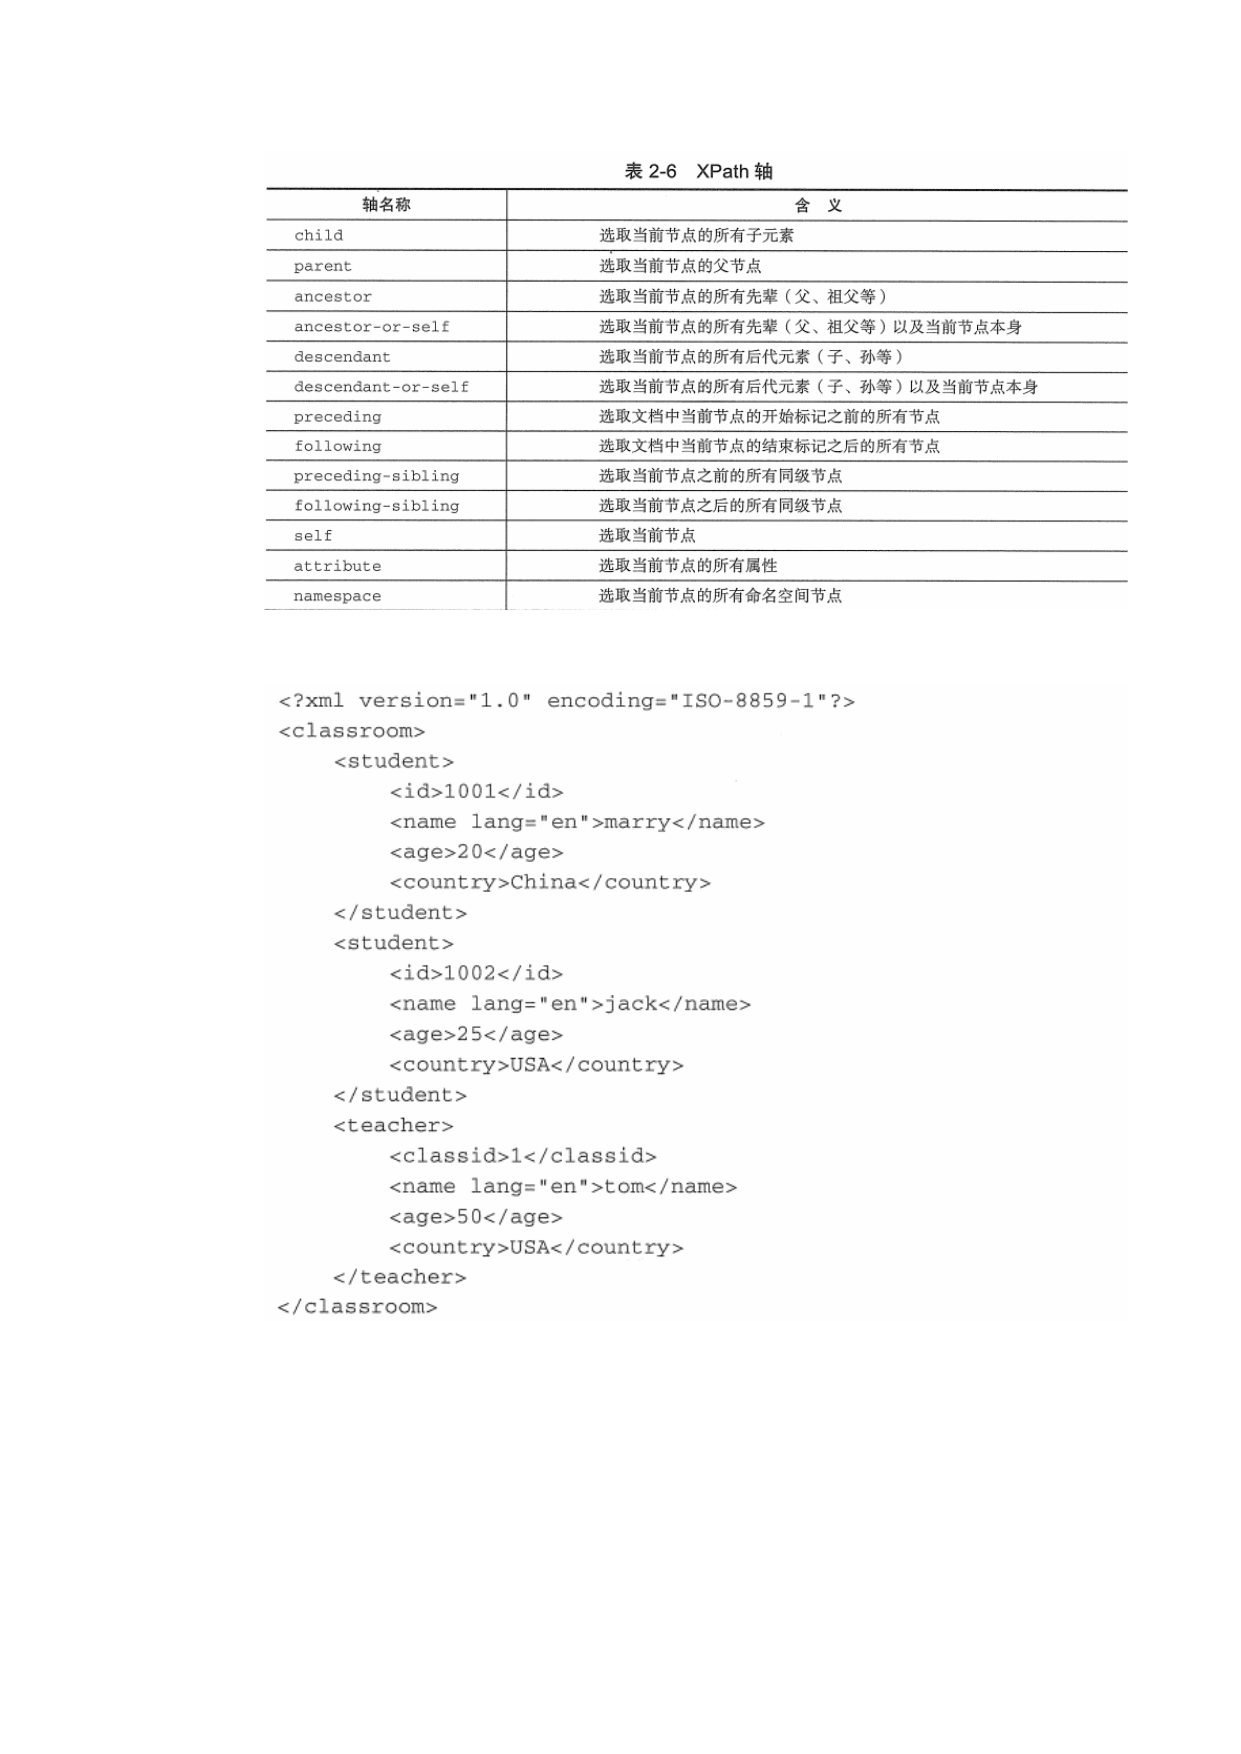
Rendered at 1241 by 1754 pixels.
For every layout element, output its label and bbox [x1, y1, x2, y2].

picture [262, 682, 1128, 1322]
picture [262, 150, 1128, 610]
